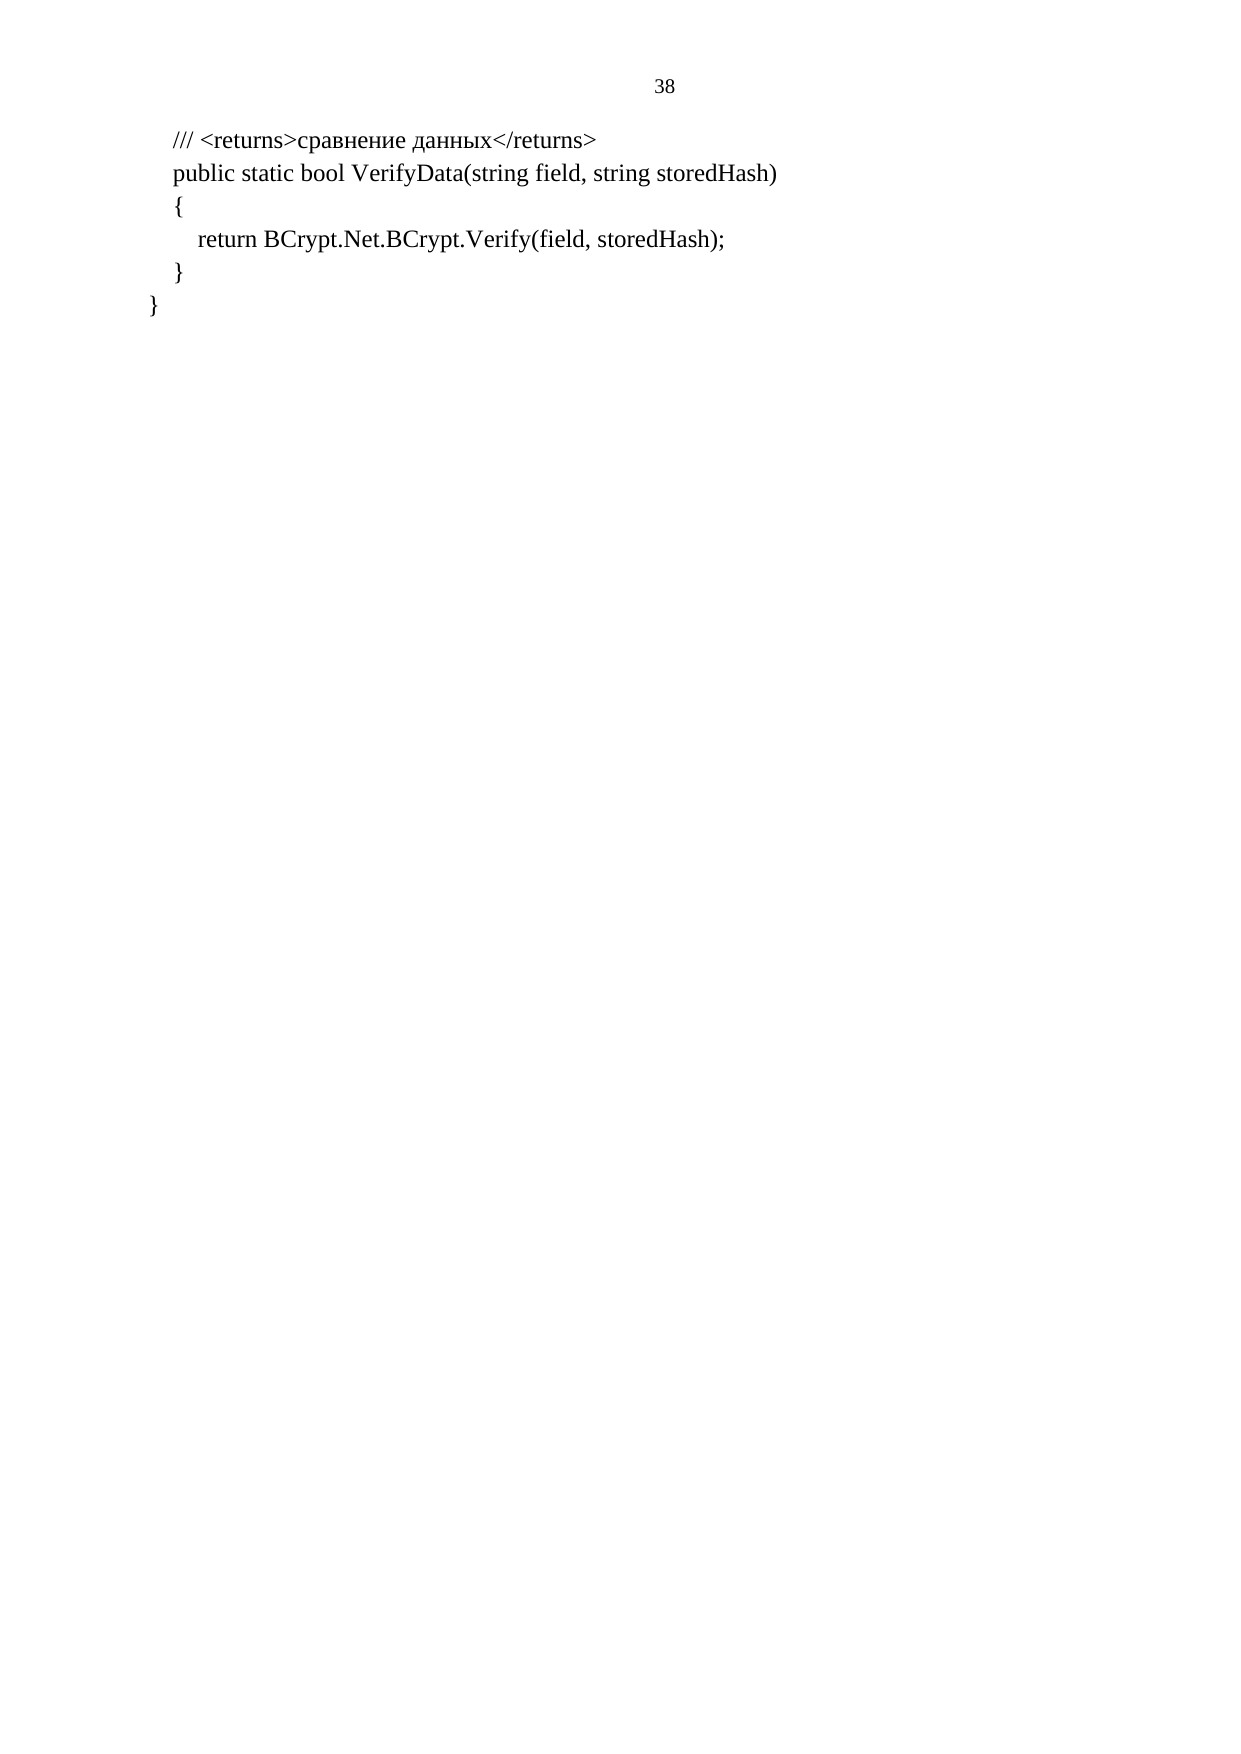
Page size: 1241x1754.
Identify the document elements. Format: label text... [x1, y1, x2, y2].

text } [144, 287, 1184, 322]
text return BCrypt.Net.BCrypt.Verify(field, storedHash); [144, 221, 1184, 253]
text public static bool VerifyData(string field, string storedHash) [144, 155, 1184, 187]
text } [144, 254, 1184, 286]
text { [144, 188, 1184, 220]
text /// <returns>сравнение данных</returns> [144, 122, 1184, 154]
